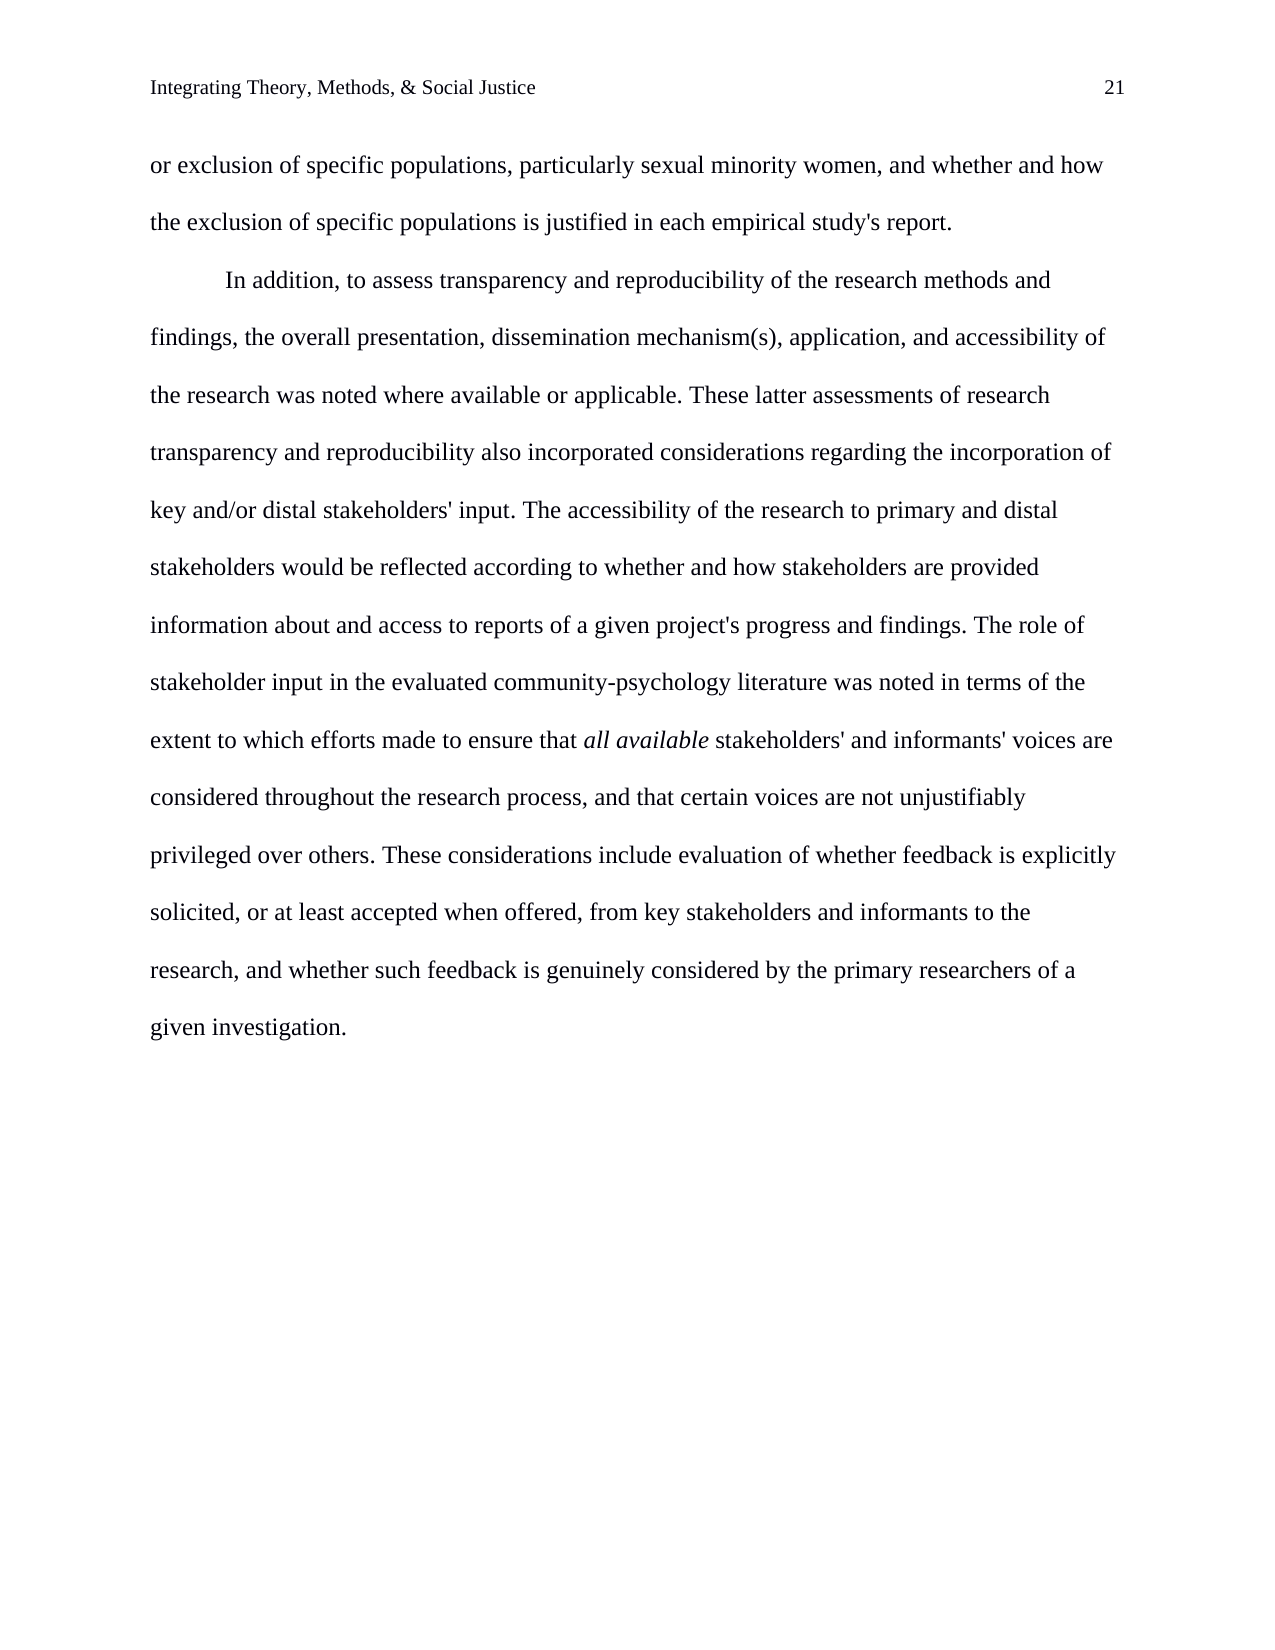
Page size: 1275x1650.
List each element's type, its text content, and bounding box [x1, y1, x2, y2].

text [150, 150, 1125, 236]
text In addition, to assess transparency and reproducibility of the research methods and findings, the overall presentation, dissemination mechanism(s), application, and accessibility of the research was noted where available or applicable. These latter assessments of research transparency and reproducibility also incorporated considerations regarding the incorporation of key and/or distal stakeholders' input. The accessibility of the research to primary and distal stakeholders would be reflected according to whether and how stakeholders are provided information about and access to reports of a given project's progress and findings. The role of stakeholder input in the evaluated community-psychology literature was noted in terms of the extent to which efforts made to ensure that all available stakeholders' and informants' voices are considered throughout the research process, and that certain voices are not unjustifiably privileged over others. These considerations include evaluation of whether feedback is explicitly solicited, or at least accepted when offered, from key stakeholders and informants to the research, and whether such feedback is genuinely considered by the primary researchers of a given investigation. [150, 265, 1125, 1041]
